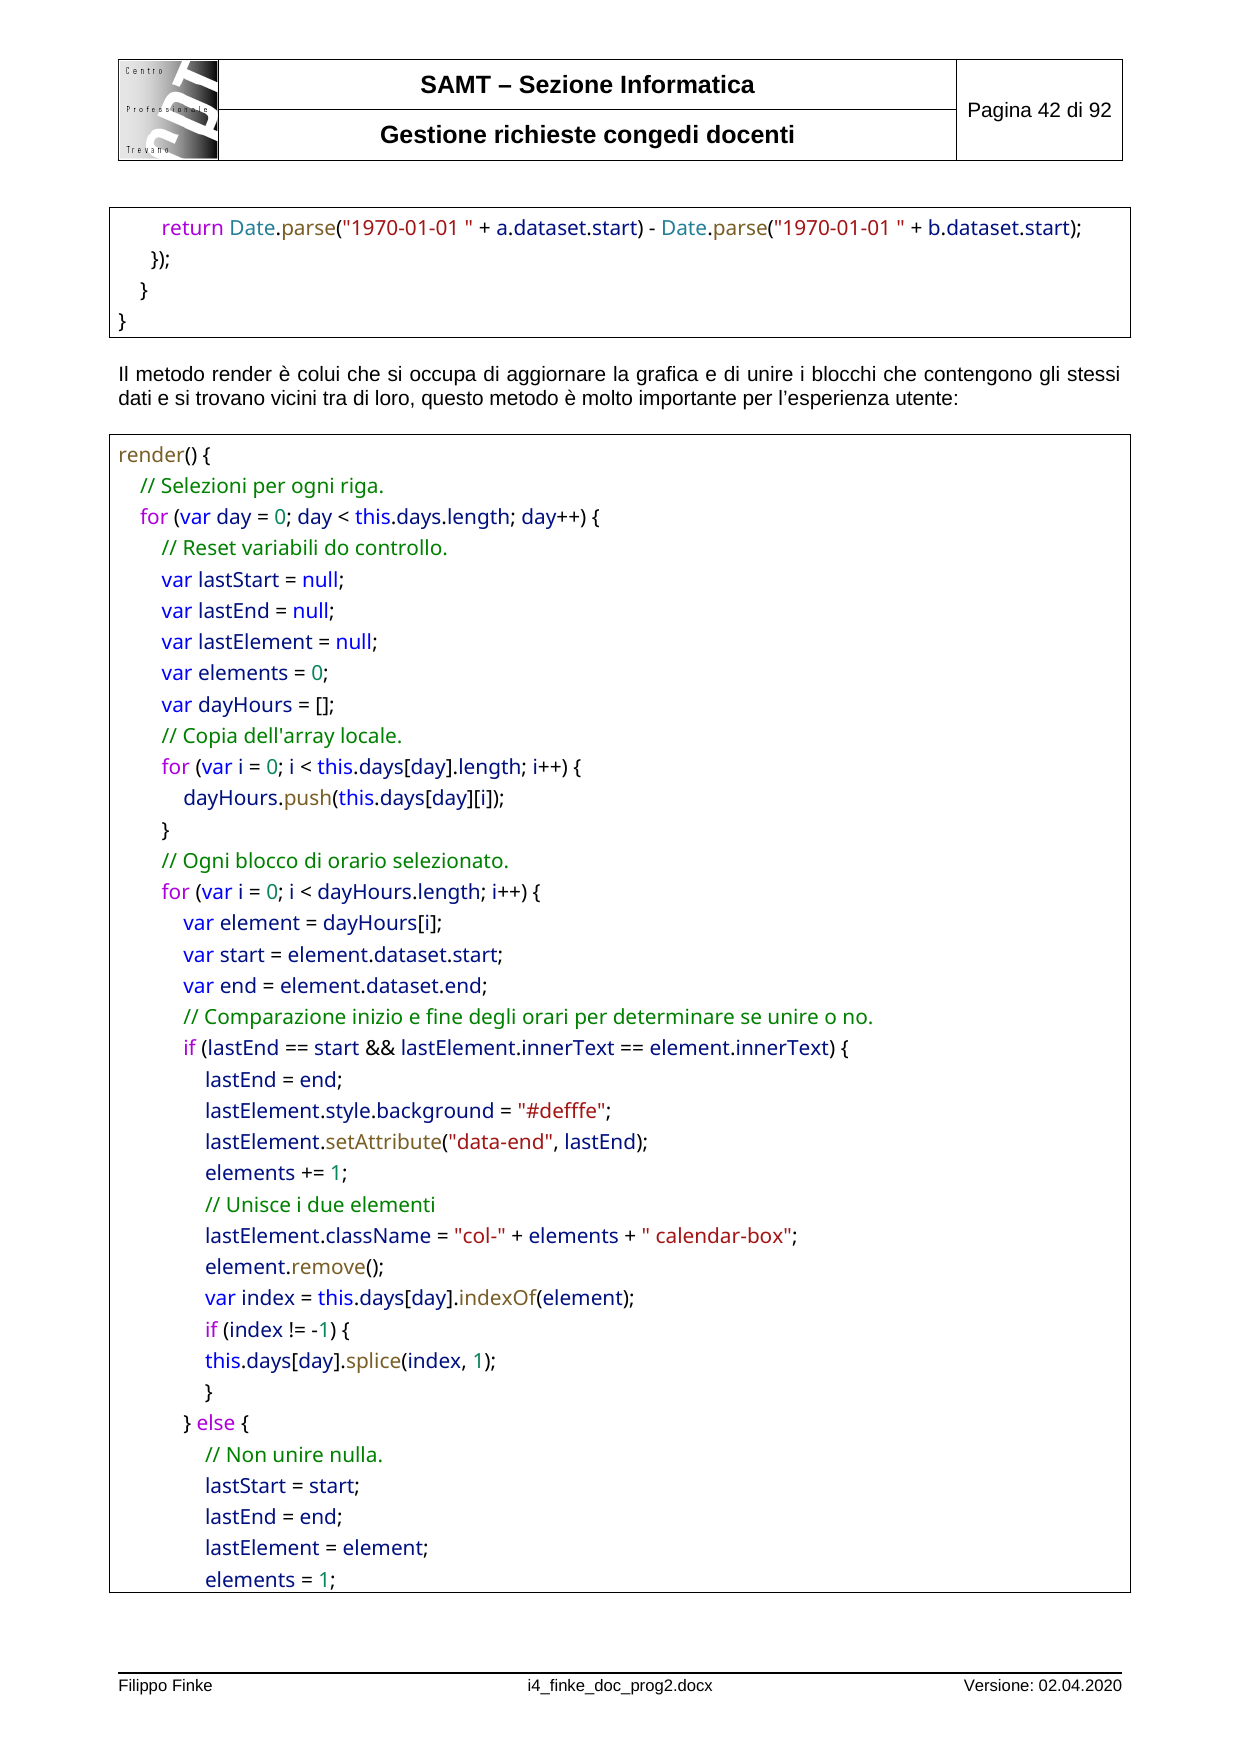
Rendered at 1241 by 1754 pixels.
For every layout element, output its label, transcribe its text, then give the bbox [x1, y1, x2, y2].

text lastEnd = end; [118, 1499, 1122, 1531]
text return Date.parse("1970-01-01 " + a.dataset.start) - Date.parse("1970-01-01 " + b.dataset.start); [110, 208, 1130, 241]
text } [118, 1374, 1122, 1406]
text var lastElement = null; [118, 624, 1122, 656]
text // Non unire nulla. [118, 1437, 1122, 1468]
text lastStart = start; [118, 1468, 1122, 1499]
text var dayHours = []; [118, 687, 1122, 718]
text if (index != -1) { [118, 1312, 1122, 1343]
text } [118, 812, 1122, 843]
text } [110, 301, 1130, 337]
text lastElement.style.background = "#defffe"; [118, 1093, 1122, 1124]
text for (var i = 0; i < dayHours.length; i++) { [118, 874, 1122, 906]
text var lastStart = null; [118, 562, 1122, 593]
text // Reset variabili do controllo. [118, 531, 1122, 562]
text element.remove(); [118, 1249, 1122, 1281]
text this.days[day].splice(index, 1); [118, 1343, 1122, 1374]
text var element = dayHours[i]; [118, 906, 1122, 937]
text // Copia dell'array locale. [118, 718, 1122, 749]
text var end = element.dataset.end; [118, 968, 1122, 999]
text var index = this.days[day].indexOf(element); [118, 1281, 1122, 1312]
text elements = 1; [118, 1562, 1122, 1592]
text // Comparazione inizio e fine degli orari per determinare se unire o no. [118, 999, 1122, 1031]
text if (lastEnd == start && lastElement.innerText == element.innerText) { [118, 1031, 1122, 1062]
text lastElement.setAttribute("data-end", lastEnd); [118, 1124, 1122, 1156]
text lastElement.className = "col-" + elements + " calendar-box"; [118, 1218, 1122, 1249]
text elements += 1; [118, 1156, 1122, 1187]
text render() { [110, 435, 1130, 468]
text }); [118, 241, 1122, 272]
text lastElement = element; [118, 1531, 1122, 1562]
text Il metodo render è colui che si occupa di aggiornare la grafica e di unire i blocchi che contengono gli stessi dati e si trovano vicini tra di loro, questo metodo è molto importante per l’esperienza utente: [118, 362, 1122, 410]
text // Ogni blocco di orario selezionato. [118, 843, 1122, 874]
text for (var day = 0; day < this.days.length; day++) { [118, 499, 1122, 531]
text var lastEnd = null; [118, 593, 1122, 624]
text } [118, 272, 1122, 301]
text for (var i = 0; i < this.days[day].length; i++) { [118, 749, 1122, 781]
text var elements = 0; [118, 656, 1122, 687]
text // Selezioni per ogni riga. [118, 468, 1122, 499]
picture [118, 60, 218, 159]
text // Unisce i due elementi [118, 1187, 1122, 1218]
text dayHours.push(this.days[day][i]); [118, 781, 1122, 812]
text var start = element.dataset.start; [118, 937, 1122, 968]
text } else { [118, 1406, 1122, 1437]
text lastEnd = end; [118, 1062, 1122, 1093]
